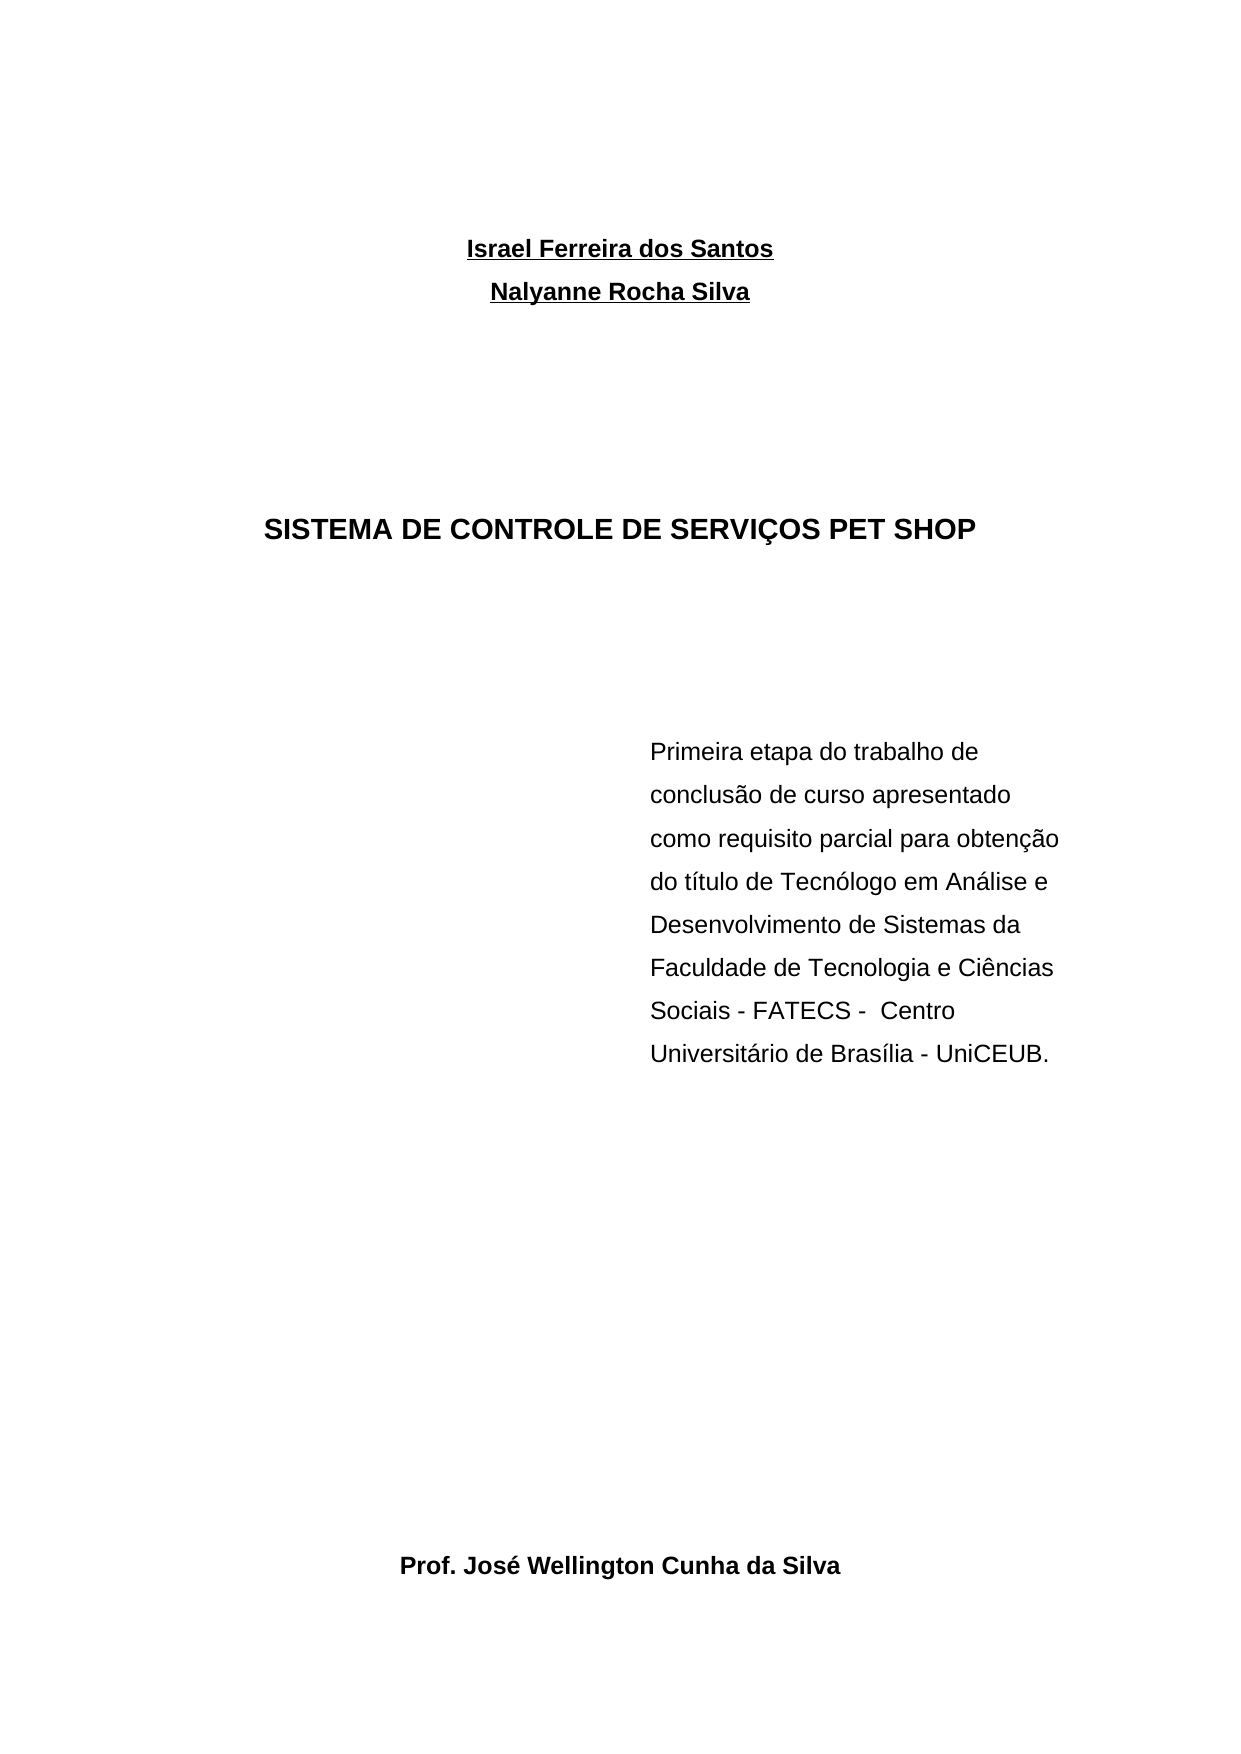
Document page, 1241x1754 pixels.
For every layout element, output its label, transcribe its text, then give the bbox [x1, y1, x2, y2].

text SISTEMA DE CONTROLE DE SERVIÇOS PET SHOP [177, 512, 1063, 546]
text Prof. José Wellington Cunha da Silva [177, 1551, 1063, 1580]
text Nalyanne Rocha Silva [177, 277, 1063, 306]
text Israel Ferreira dos Santos [177, 234, 1063, 263]
text Primeira etapa do trabalho de conclusão de curso apresentado como requisito parcial para obtenção do título de Tecnólogo em Análise e Desenvolvimento de Sistemas da Faculdade de Tecnologia e Ciências Sociais - FATECS - Centro Universitário de Brasília - UniCEUB. [650, 737, 1063, 1068]
